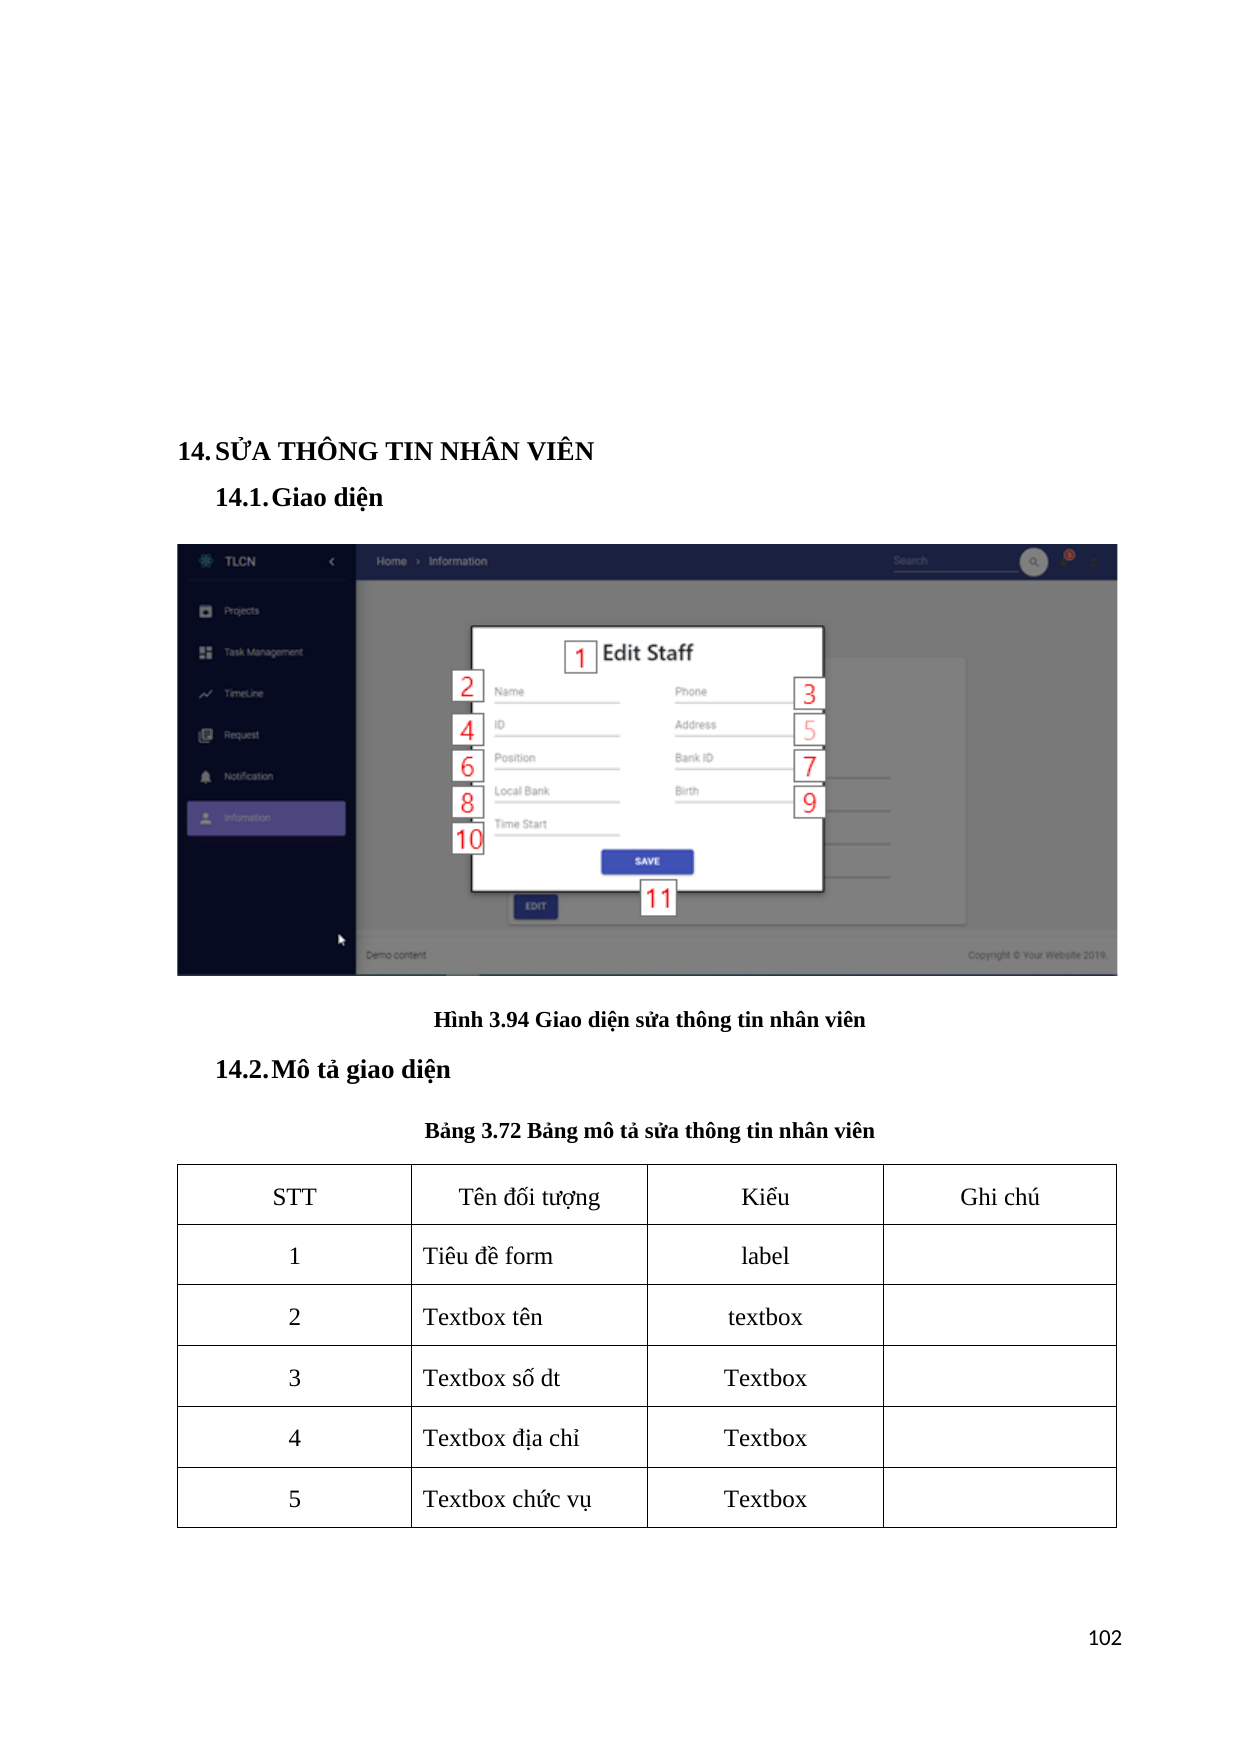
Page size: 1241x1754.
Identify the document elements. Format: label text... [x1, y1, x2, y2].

list SỬA THÔNG TIN NHÂN VIÊN [177, 435, 1122, 466]
list Mô tả giao diện [215, 1053, 1122, 1085]
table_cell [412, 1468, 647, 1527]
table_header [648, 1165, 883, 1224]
picture [177, 544, 1118, 976]
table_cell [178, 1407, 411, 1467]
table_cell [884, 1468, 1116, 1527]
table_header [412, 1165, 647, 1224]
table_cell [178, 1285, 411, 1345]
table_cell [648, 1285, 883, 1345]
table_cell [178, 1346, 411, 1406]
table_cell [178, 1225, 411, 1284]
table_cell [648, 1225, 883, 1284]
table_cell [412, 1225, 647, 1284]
text Bảng 3.27 Bảng mô tả sửa thông tin nhân viên [177, 1117, 1122, 1143]
list Giao diện [215, 481, 1122, 513]
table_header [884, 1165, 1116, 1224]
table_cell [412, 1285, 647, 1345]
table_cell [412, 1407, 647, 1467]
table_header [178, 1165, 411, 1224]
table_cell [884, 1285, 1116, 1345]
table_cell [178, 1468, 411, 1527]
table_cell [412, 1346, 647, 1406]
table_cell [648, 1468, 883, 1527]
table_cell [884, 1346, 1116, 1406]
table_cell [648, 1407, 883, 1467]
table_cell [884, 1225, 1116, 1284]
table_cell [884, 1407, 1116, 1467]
text Hình 3.27 Giao diện sửa thông tin nhân viên [177, 1006, 1122, 1033]
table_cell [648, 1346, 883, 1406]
